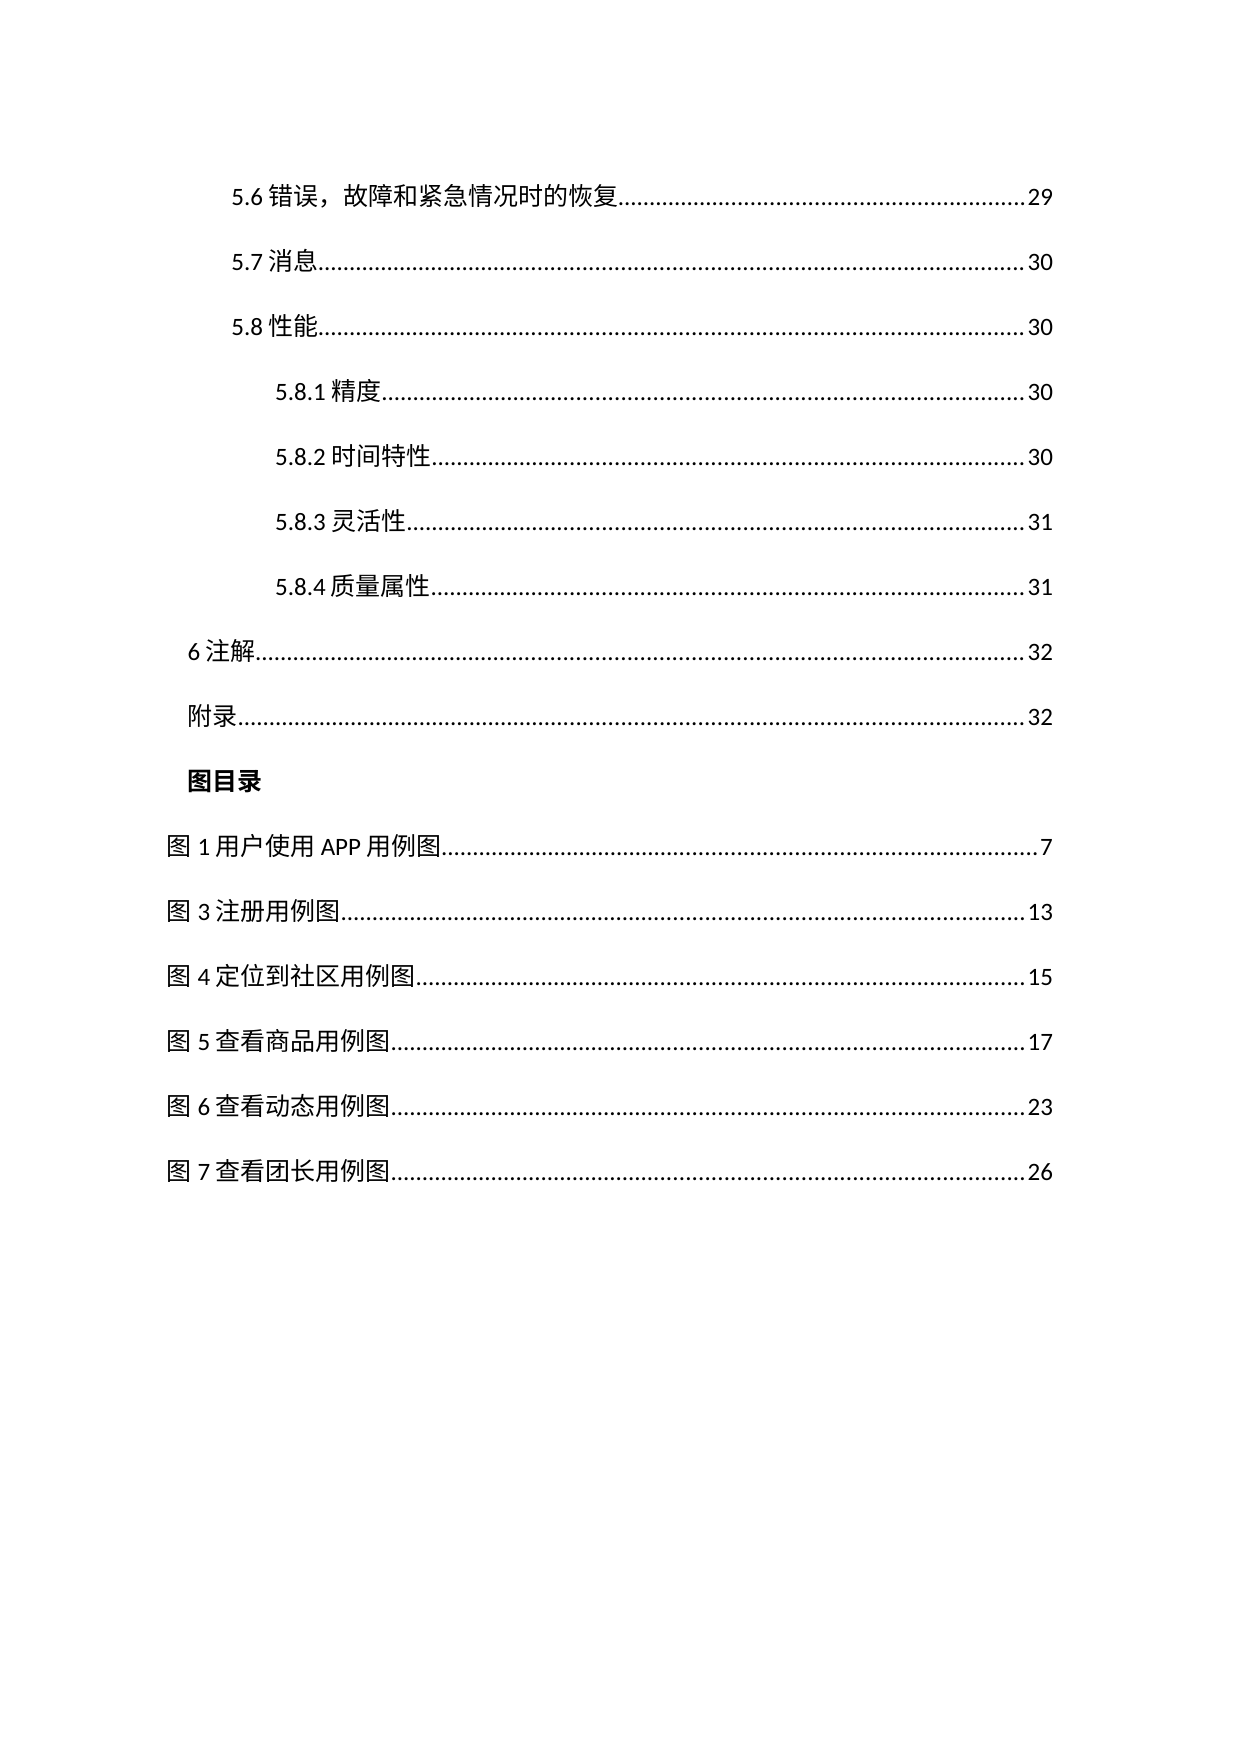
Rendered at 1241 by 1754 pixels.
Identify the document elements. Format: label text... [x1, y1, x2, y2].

text 5.6错误，故障和紧急情况时的恢复 29 [231, 162, 1053, 227]
text 图 6 查看动态用例图 23 [167, 1072, 1053, 1137]
text 5.8性能 30 [231, 292, 1053, 357]
text 5.8.2 时间特性 30 [275, 422, 1053, 487]
text 5.8.4质量属性 31 [275, 552, 1053, 617]
text 图 3 注册用例图 13 [167, 877, 1053, 942]
text 6注解 32 [187, 617, 1053, 682]
text 图目录 [187, 747, 1053, 812]
text 5.8.1 精度 30 [275, 357, 1053, 422]
text 图 4 定位到社区用例图 15 [167, 942, 1053, 1007]
text 图 1 用户使用APP用例图 7 [167, 812, 1053, 877]
text 图 5 查看商品用例图 17 [167, 1007, 1053, 1072]
text 附录 32 [187, 682, 1053, 747]
text 5.8.3 灵活性 31 [275, 487, 1053, 552]
text 5.7消息 30 [231, 227, 1053, 292]
text 图 7 查看团长用例图 26 [167, 1137, 1053, 1202]
